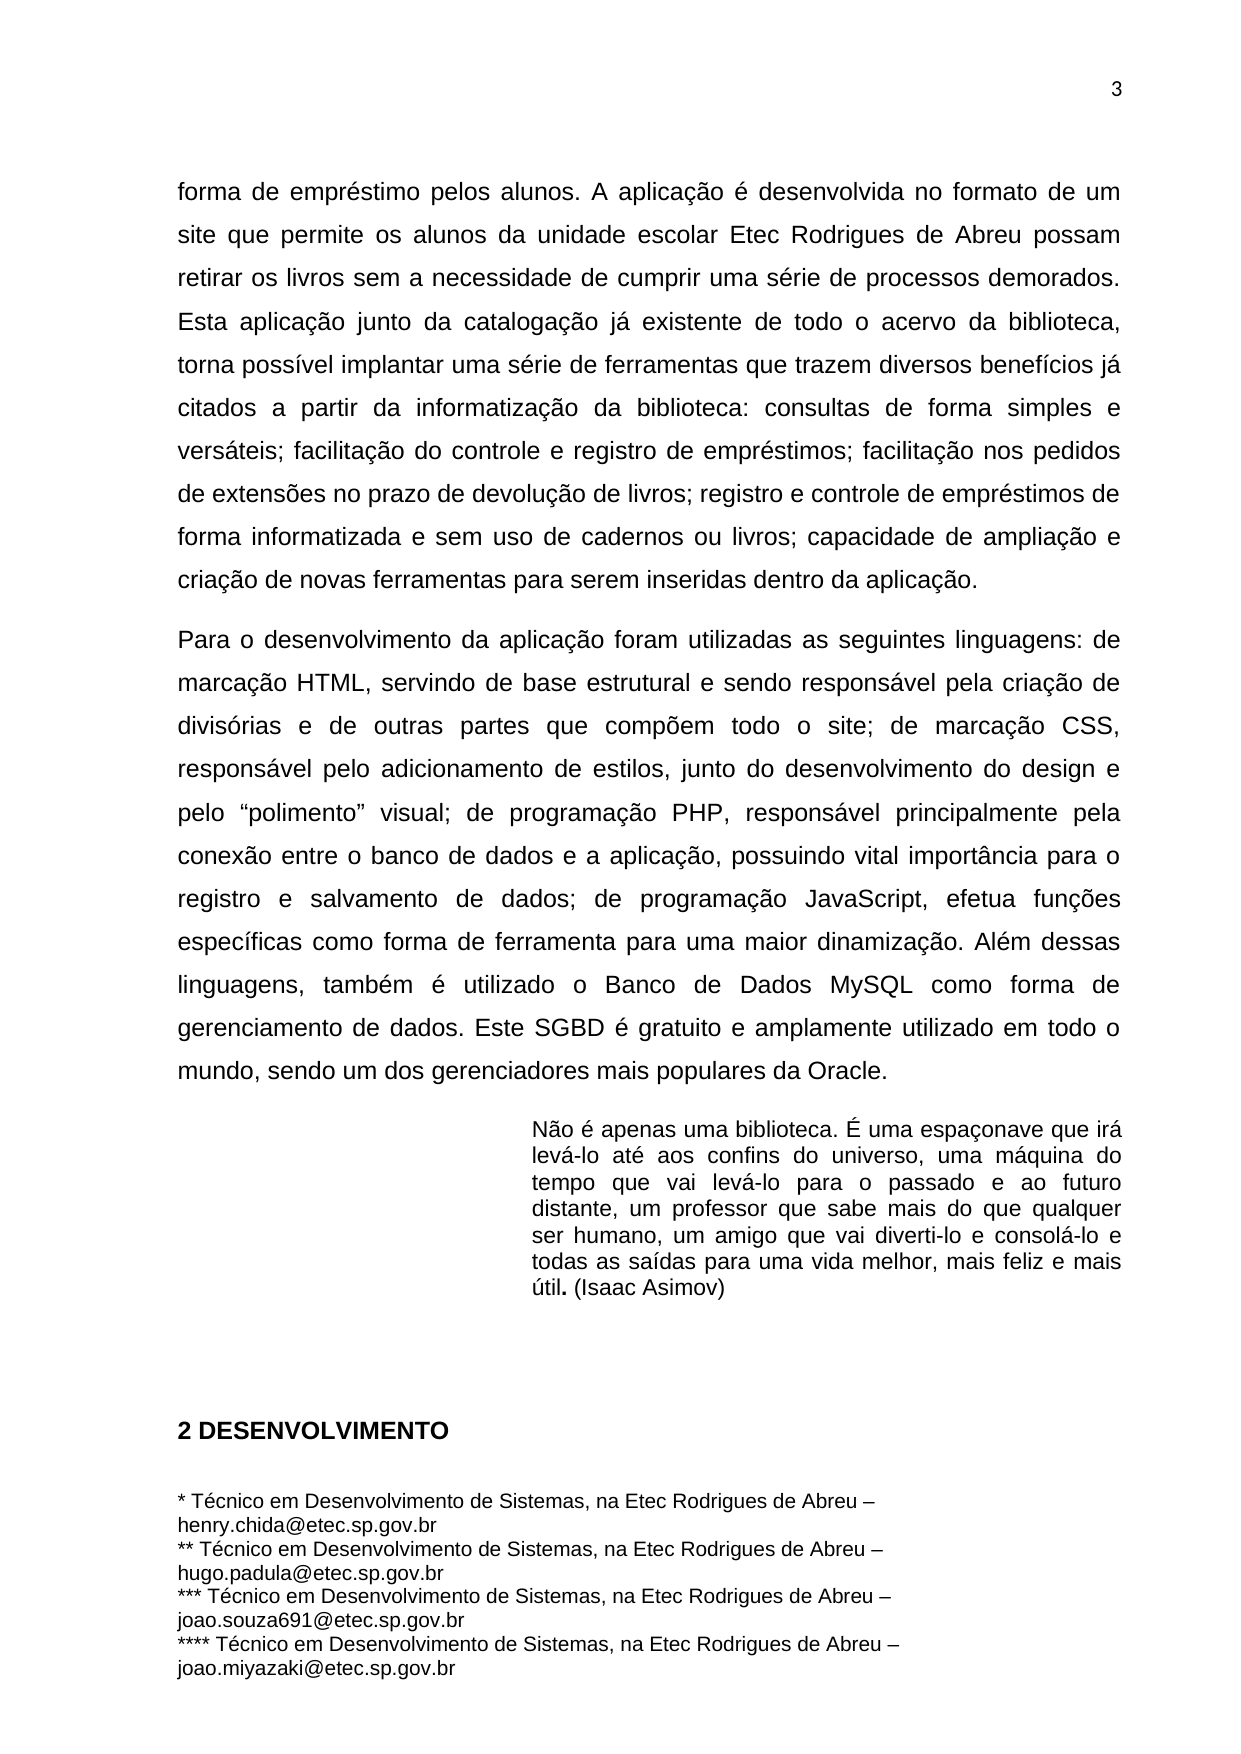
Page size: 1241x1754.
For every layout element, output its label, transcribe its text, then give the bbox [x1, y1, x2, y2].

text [177, 177, 1122, 594]
text Não é apenas uma biblioteca. É uma espaçonave que irá levá-lo até aos confins do universo, uma máquina do tempo que vai levá-lo para o passado e ao futuro distante, um professor que sabe mais do que qualquer ser humano, um amigo que vai diverti-lo e consolá-lo e todas as saídas para uma vida melhor, mais feliz e mais útil. (Isaac Asimov) [532, 1116, 1122, 1301]
text 2 DESENVOLVIMENTO [177, 1416, 1122, 1445]
text Para o desenvolvimento da aplicação foram utilizadas as seguintes linguagens: de marcação HTML, servindo de base estrutural e sendo responsável pela criação de divisórias e de outras partes que compõem todo o site; de marcação CSS, responsável pelo adicionamento de estilos, junto do desenvolvimento do design e pelo “polimento” visual; de programação PHP, responsável principalmente pela conexão entre o banco de dados e a aplicação, possuindo vital importância para o registro e salvamento de dados; de programação JavaScript, efetua funções específicas como forma de ferramenta para uma maior dinamização. Além dessas linguagens, também é utilizado o Banco de Dados MySQL como forma de gerenciamento de dados. Este SGBD é gratuito e amplamente utilizado em todo o mundo, sendo um dos gerenciadores mais populares da Oracle. [177, 625, 1122, 1085]
